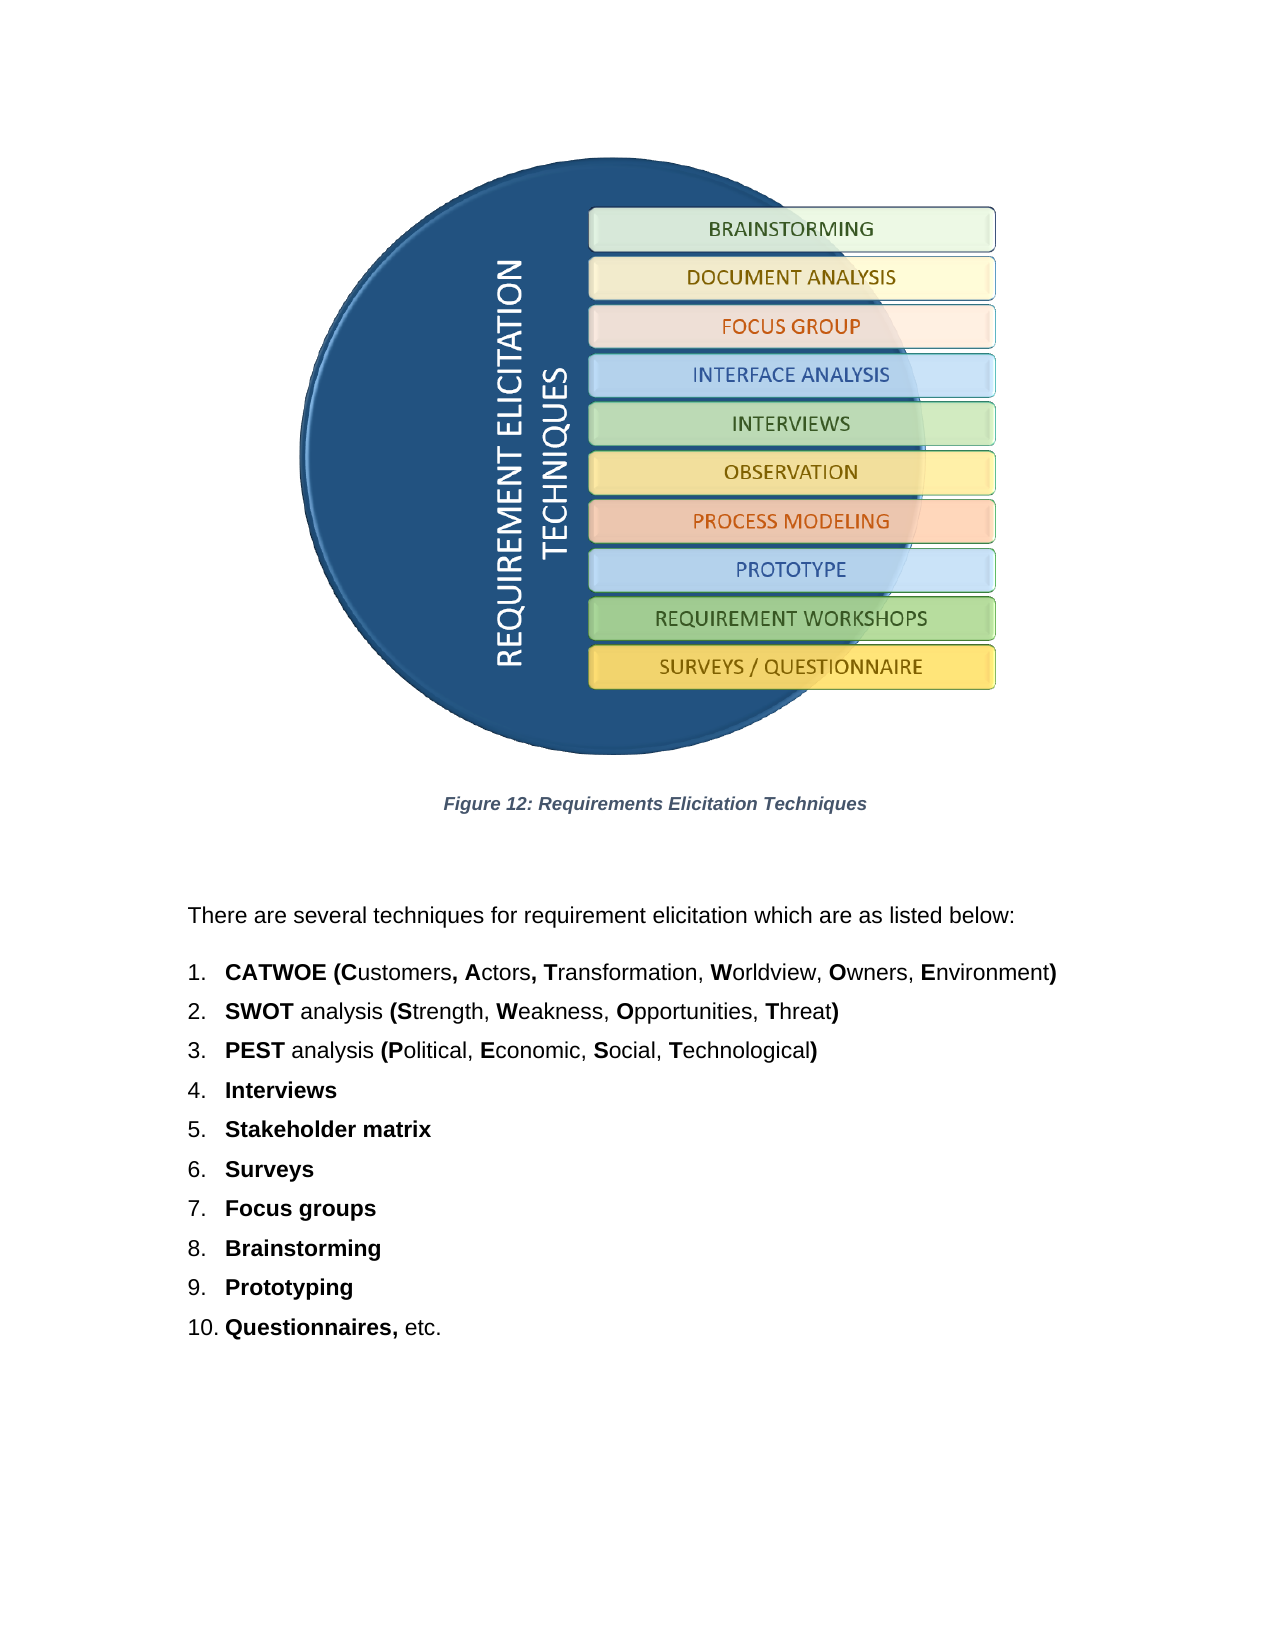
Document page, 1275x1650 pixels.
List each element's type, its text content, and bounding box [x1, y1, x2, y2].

text There are several techniques for requirement elicitation which are as listed below: [187, 902, 1125, 929]
list CATWOE (Customers, Actors, Transformation, Worldview, Owners, Environment) [187, 958, 1125, 985]
list Brainstorming [187, 1235, 1125, 1261]
list SWOT analysis (Strength, Weakness, Opportunities, Threat) [187, 998, 1125, 1024]
list Focus groups [187, 1195, 1125, 1222]
list Prototyping [187, 1274, 1125, 1301]
text Figure 12: Requirements Elicitation Techniques [187, 793, 1125, 815]
list Surveys [187, 1156, 1125, 1182]
list Stakeholder matrix [187, 1116, 1125, 1143]
list Questionnaires, etc. [187, 1314, 1125, 1340]
picture [285, 150, 1028, 763]
list Interviews [187, 1077, 1125, 1103]
list PEST analysis (Political, Economic, Social, Technological) [187, 1037, 1125, 1064]
